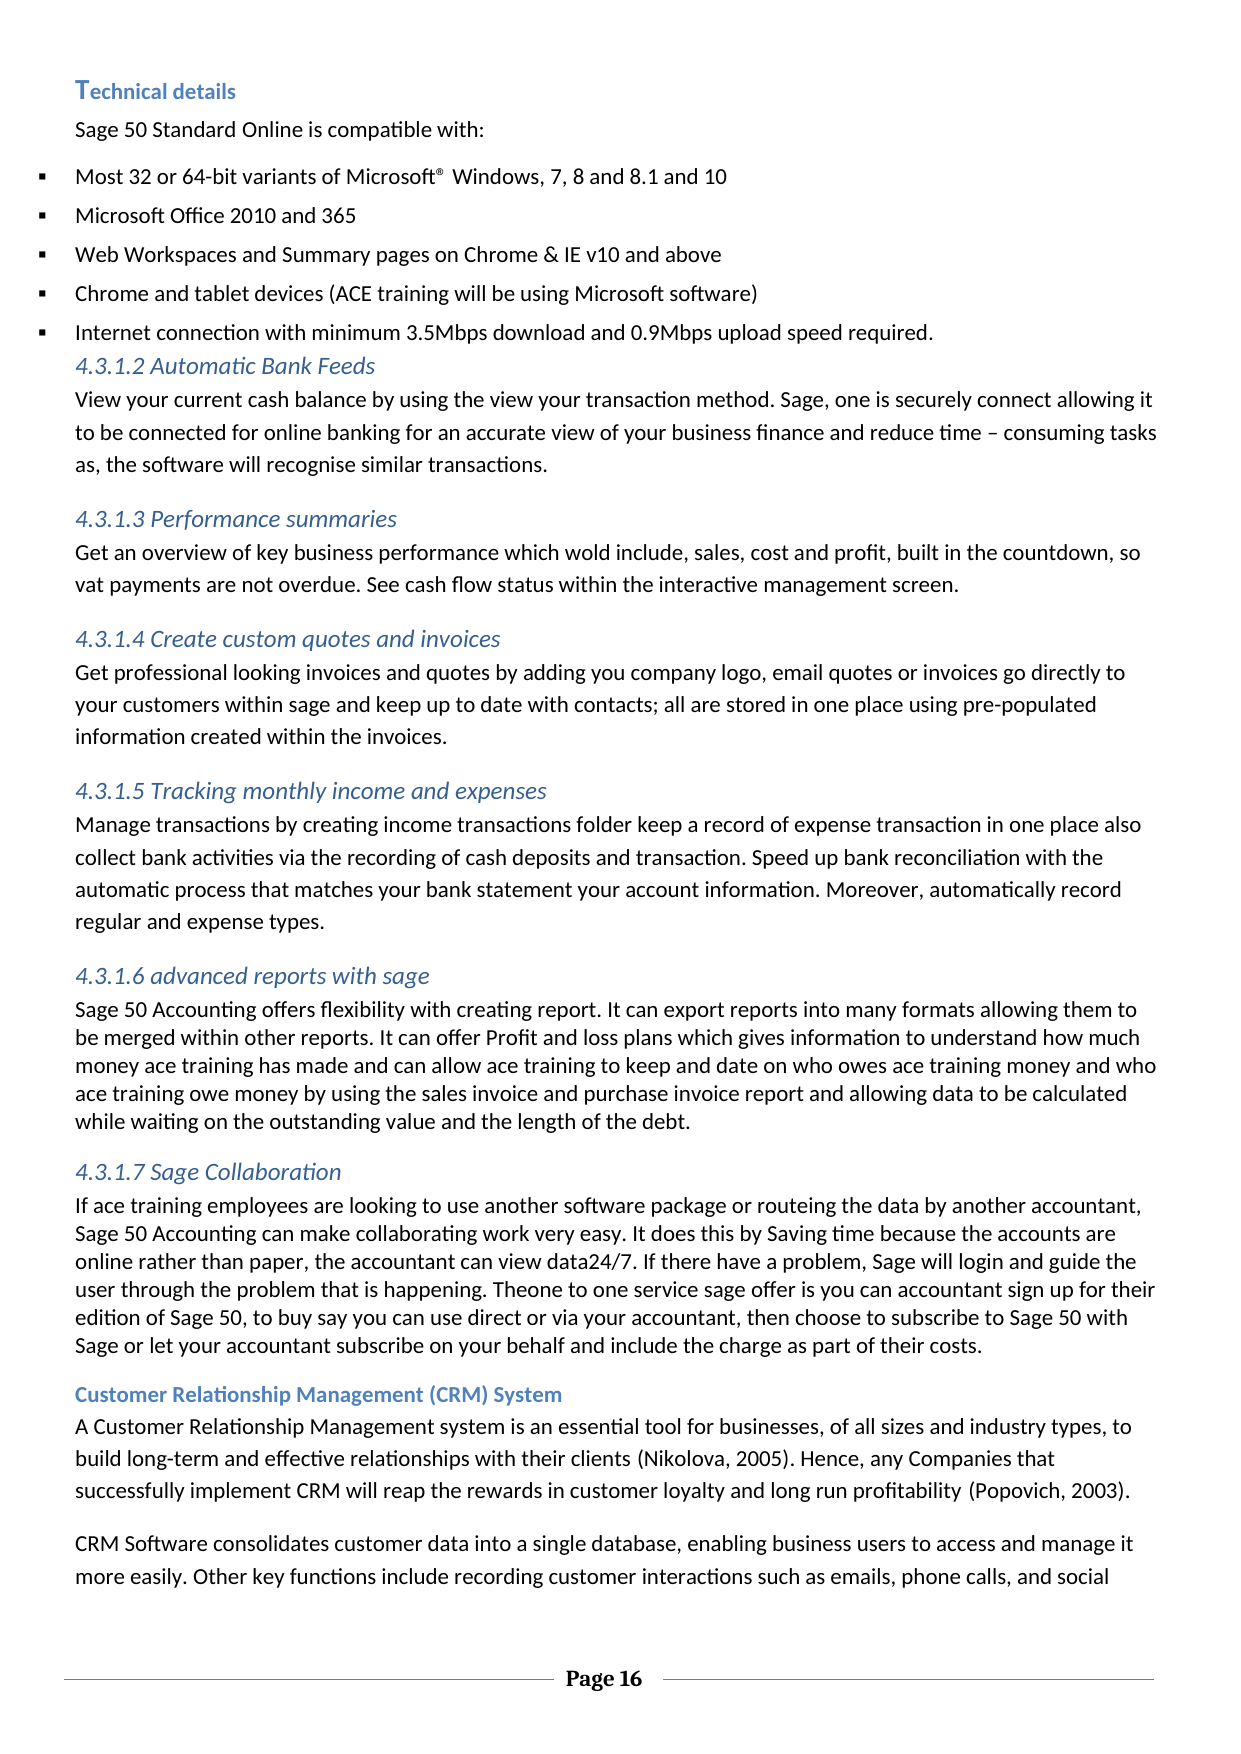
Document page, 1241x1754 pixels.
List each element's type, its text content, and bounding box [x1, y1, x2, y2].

text View your current cash balance by using the view your transaction method. Sage, one is securely connect allowing it to be connected for online banking for an accurate view of your business finance and reduce time – consuming tasks as, the software will recognise similar transactions. [75, 386, 1165, 478]
text Get professional looking invoices and quotes by adding you company logo, email quotes or invoices go directly to your customers within sage and keep up to date with contacts; all are stored in one place using pre-populated information created within the invoices. [75, 658, 1165, 751]
text Sage 50 Accounting offers flexibility with creating report. It can export reports into many formats allowing them to be merged within other reports. It can offer Profit and loss plans which gives information to understand how much money ace training has made and can allow ace training to keep and date on who owes ace training money and who ace training owe money by using the sales invoice and purchase invoice report and allowing data to be calculated while waiting on the outstanding value and the length of the debt. [75, 995, 1165, 1135]
list Internet connection with minimum 3.5Mbps download and 0.9Mbps upload speed required. [37, 315, 1165, 346]
subtitle Technical details [75, 71, 1165, 107]
list Most 32 or 64-bit variants of Microsoft® Windows, 7, 8 and 8.1 and 10 [37, 159, 1165, 190]
text Manage transactions by creating income transactions folder keep a record of expense transaction in one place also collect bank activities via the recording of cash deposits and transaction. Speed up bank reconciliation with the automatic process that matches your bank statement your account information. Moreover, automatically record regular and expense types. [75, 811, 1165, 935]
list Web Workspaces and Summary pages on Chrome & IE v10 and above [37, 237, 1165, 268]
subtitle 4.3.1.4 Create custom quotes and invoices [75, 623, 1165, 654]
subtitle 4.3.1.5 Tracking monthly income and expenses [75, 776, 1165, 806]
list Chrome and tablet devices (ACE training will be using Microsoft software) [37, 276, 1165, 307]
subtitle 4.3.1.6 advanced reports with sage [75, 960, 1165, 991]
subtitle Customer Relationship Management (CRM) System [75, 1380, 1165, 1408]
text Sage 50 Standard Online is compatible with: [75, 112, 1165, 143]
text If ace training employees are looking to use another software package or routeing the data by another accountant, Sage 50 Accounting can make collaborating work very easy. It does this by Saving time because the accounts are online rather than paper, the accountant can view data24/7. If there have a problem, Sage will login and guide the user through the problem that is happening. Theone to one service sage offer is you can accountant sign up for their edition of Sage 50, to buy say you can use direct or via your accountant, then choose to subscribe to Sage 50 with Sage or let your accountant subscribe on your behalf and include the charge as part of their costs. [75, 1191, 1165, 1359]
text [75, 1529, 1165, 1590]
subtitle 4.3.1.3 Performance summaries [75, 503, 1165, 533]
text Get an overview of key business performance which wold include, sales, cost and profit, built in the countdown, so vat payments are not overdue. See cash flow status within the interactive management screen. [75, 538, 1165, 598]
subtitle 4.3.1.2 Automatic Bank Feeds [75, 351, 1165, 381]
list Microsoft Office 2010 and 365 [37, 198, 1165, 229]
subtitle 4.3.1.7 Sage Collaboration [75, 1156, 1165, 1187]
text A Customer Relationship Management system is an essential tool for businesses, of all sizes and industry types, to build long-term and effective relationships with their clients . Hence, any Companies that successfully implement CRM will reap the rewards in customer loyalty and long run profitability. [75, 1412, 1165, 1504]
